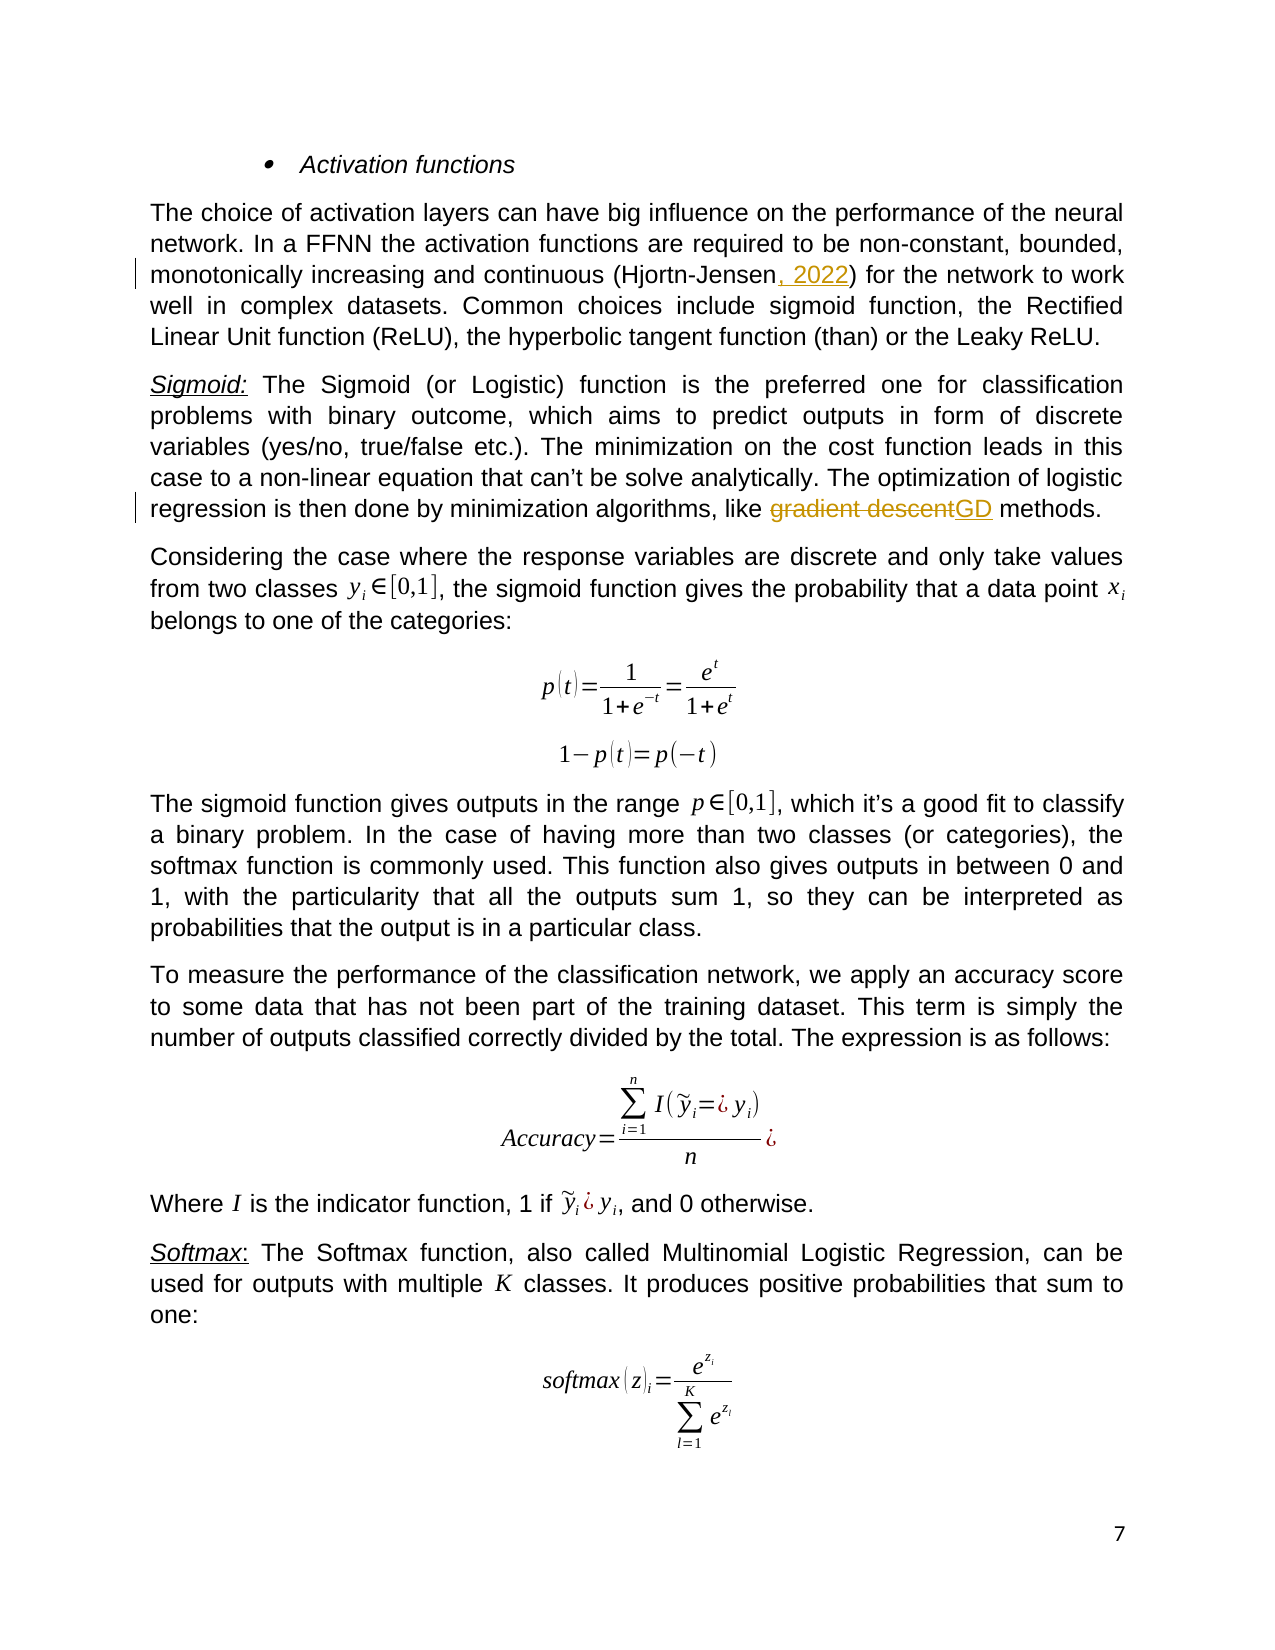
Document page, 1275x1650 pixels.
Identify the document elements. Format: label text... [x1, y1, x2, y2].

list Activation functions [262, 150, 1125, 179]
text Sigmoid: The Sigmoid (or Logistic) function is the preferred one for classification problems with binary outcome, which aims to predict outputs in form of discrete variables (yes/no, true/false etc.). The minimization on the cost function leads in this case to a non-linear equation that can’t be solve analytically. The optimization of logistic regression is then done by minimization algorithms, like methods. [150, 370, 1125, 523]
text The choice of activation layers can have big influence on the performance of the neural network. In a FFNN the activation functions are required to be non-constant, bounded, monotonically increasing and continuous (Hjortn-Jensen) for the network to work well in complex datasets. Common choices include sigmoid function, the Rectified Linear Unit function (ReLU), the hyperbolic tangent function (than) or the Leaky ReLU. [150, 198, 1125, 351]
text Considering the case where the response variables are discrete and only take values from two classes , the sigmoid function gives the probability that a data point belongs to one of the categories: [150, 542, 1125, 635]
text Where is the indicator function, 1 if , and 0 otherwise. [150, 1188, 1125, 1219]
text To measure the performance of the classification network, we apply an accuracy score to some data that has not been part of the training dataset. This term is simply the number of outputs classified correctly divided by the total. The expression is as follows: [150, 961, 1125, 1051]
text The sigmoid function gives outputs in the range , which it’s a good fit to classify a binary problem. In the case of having more than two classes (or categories), the softmax function is commonly used. This function also gives outputs in between 0 and 1, with the particularity that all the outputs sum 1, so they can be interpreted as probabilities that the output is in a particular class. [150, 789, 1125, 942]
text Softmax: The Softmax function, also called Multinomial Logistic Regression, can be used for outputs with multiple classes. It produces positive probabilities that sum to one: [150, 1238, 1125, 1329]
